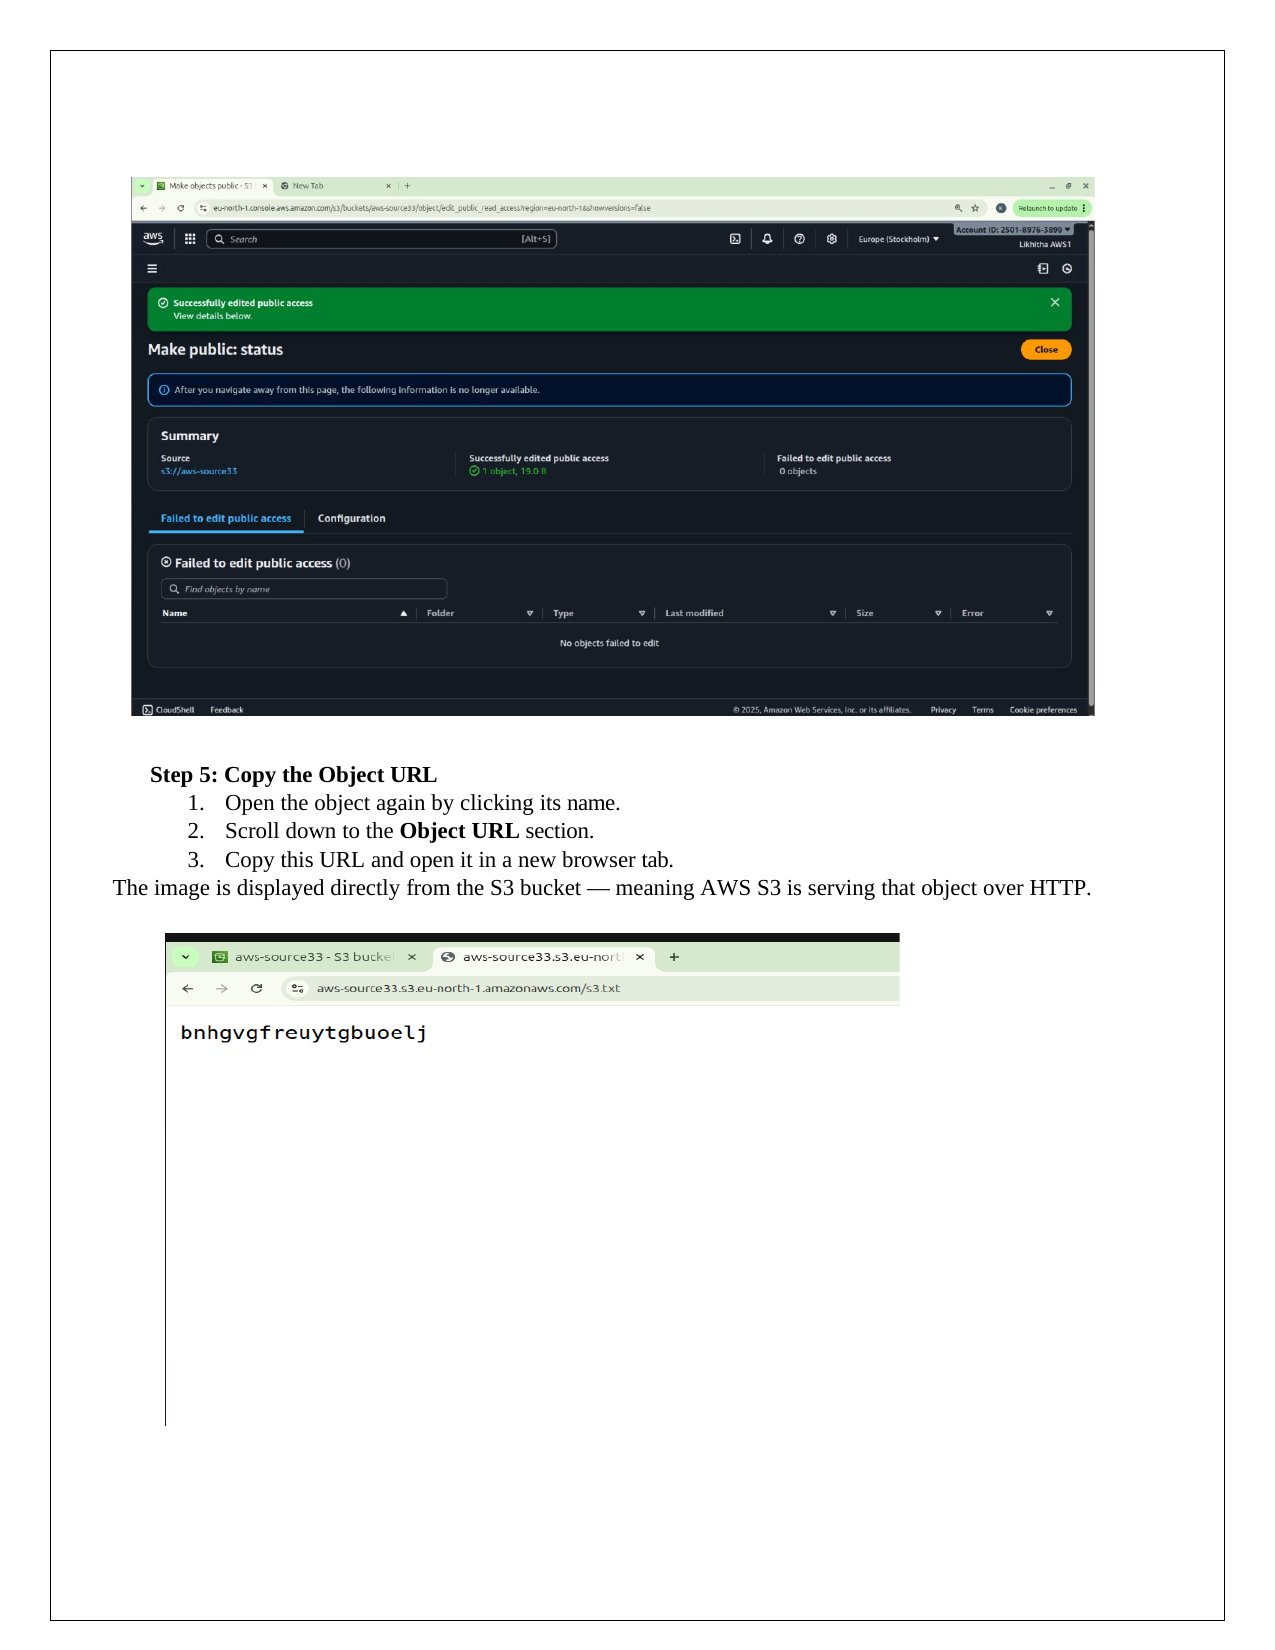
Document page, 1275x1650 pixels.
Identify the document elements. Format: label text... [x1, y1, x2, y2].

text The image is displayed directly from the S3 bucket — meaning AWS S3 is serving that object over HTTP. [112, 874, 1200, 901]
subtitle Step 5: Copy the Object URL [150, 761, 1200, 787]
picture [131, 177, 1095, 716]
list Open the object again by clicking its name. [187, 789, 1200, 815]
list Copy this URL and open it in a new browser tab. [187, 846, 1200, 872]
list Scroll down to the Object URL section. [187, 817, 1200, 844]
picture [165, 933, 900, 1426]
